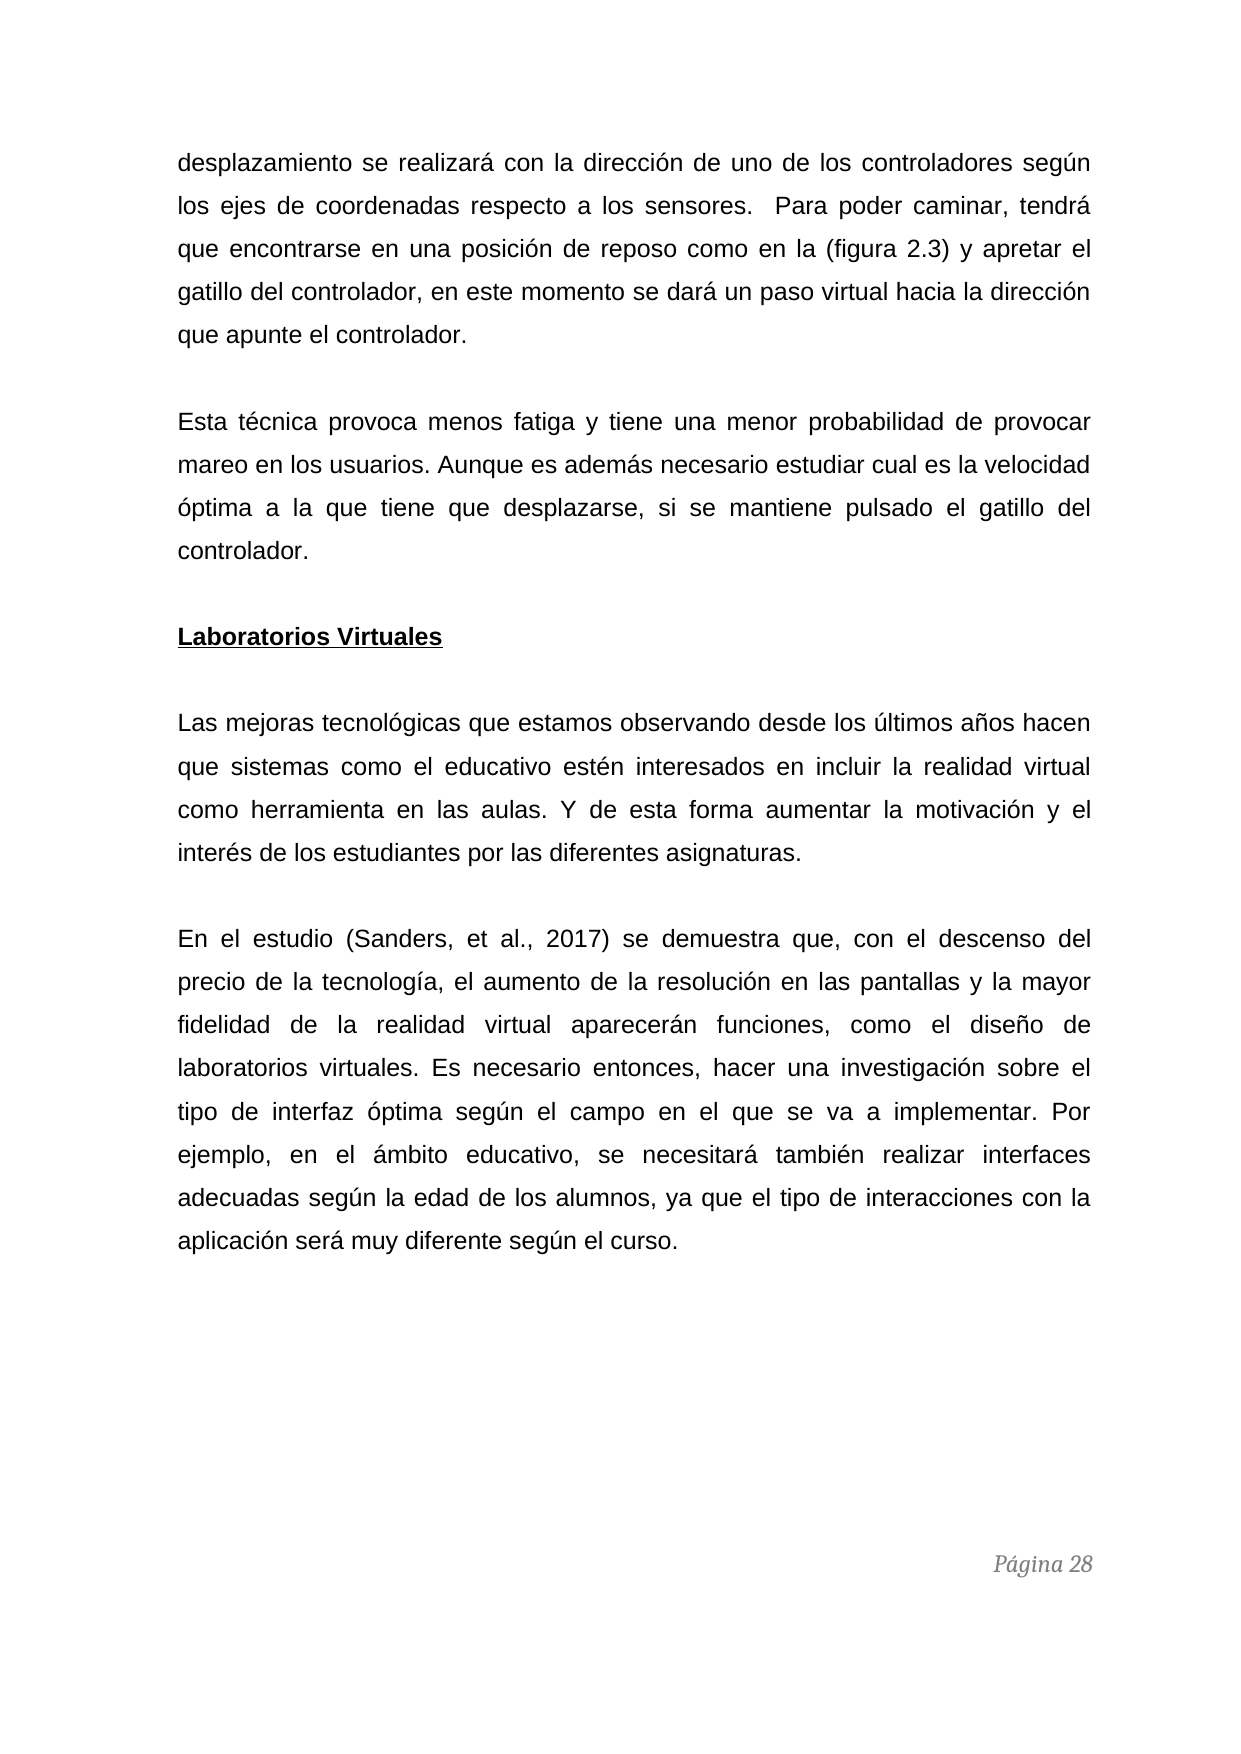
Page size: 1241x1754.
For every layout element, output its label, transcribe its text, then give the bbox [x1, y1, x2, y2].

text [177, 148, 1092, 349]
text Las mejoras tecnológicas que estamos observando desde los últimos años hacen que sistemas como el educativo estén interesados en incluir la realidad virtual como herramienta en las aulas. Y de esta forma aumentar la motivación y el interés de los estudiantes por las diferentes asignaturas. [177, 708, 1092, 866]
text En el estudio (Sanders, et al., 2017) se demuestra que, con el descenso del precio de la tecnología, el aumento de la resolución en las pantallas y la mayor fidelidad de la realidad virtual aparecerán funciones, como el diseño de laboratorios virtuales. Es necesario entonces, hacer una investigación sobre el tipo de interfaz óptima según el campo en el que se va a implementar. Por ejemplo, en el ámbito educativo, se necesitará también realizar interfaces adecuadas según la edad de los alumnos, ya que el tipo de interacciones con la aplicación será muy diferente según el curso. [177, 924, 1092, 1254]
text Esta técnica provoca menos fatiga y tiene una menor probabilidad de provocar mareo en los usuarios. Aunque es además necesario estudiar cual es la velocidad óptima a la que tiene que desplazarse, si se mantiene pulsado el gatillo del controlador. [177, 406, 1092, 564]
text Laboratorios Virtuales [177, 622, 1092, 651]
